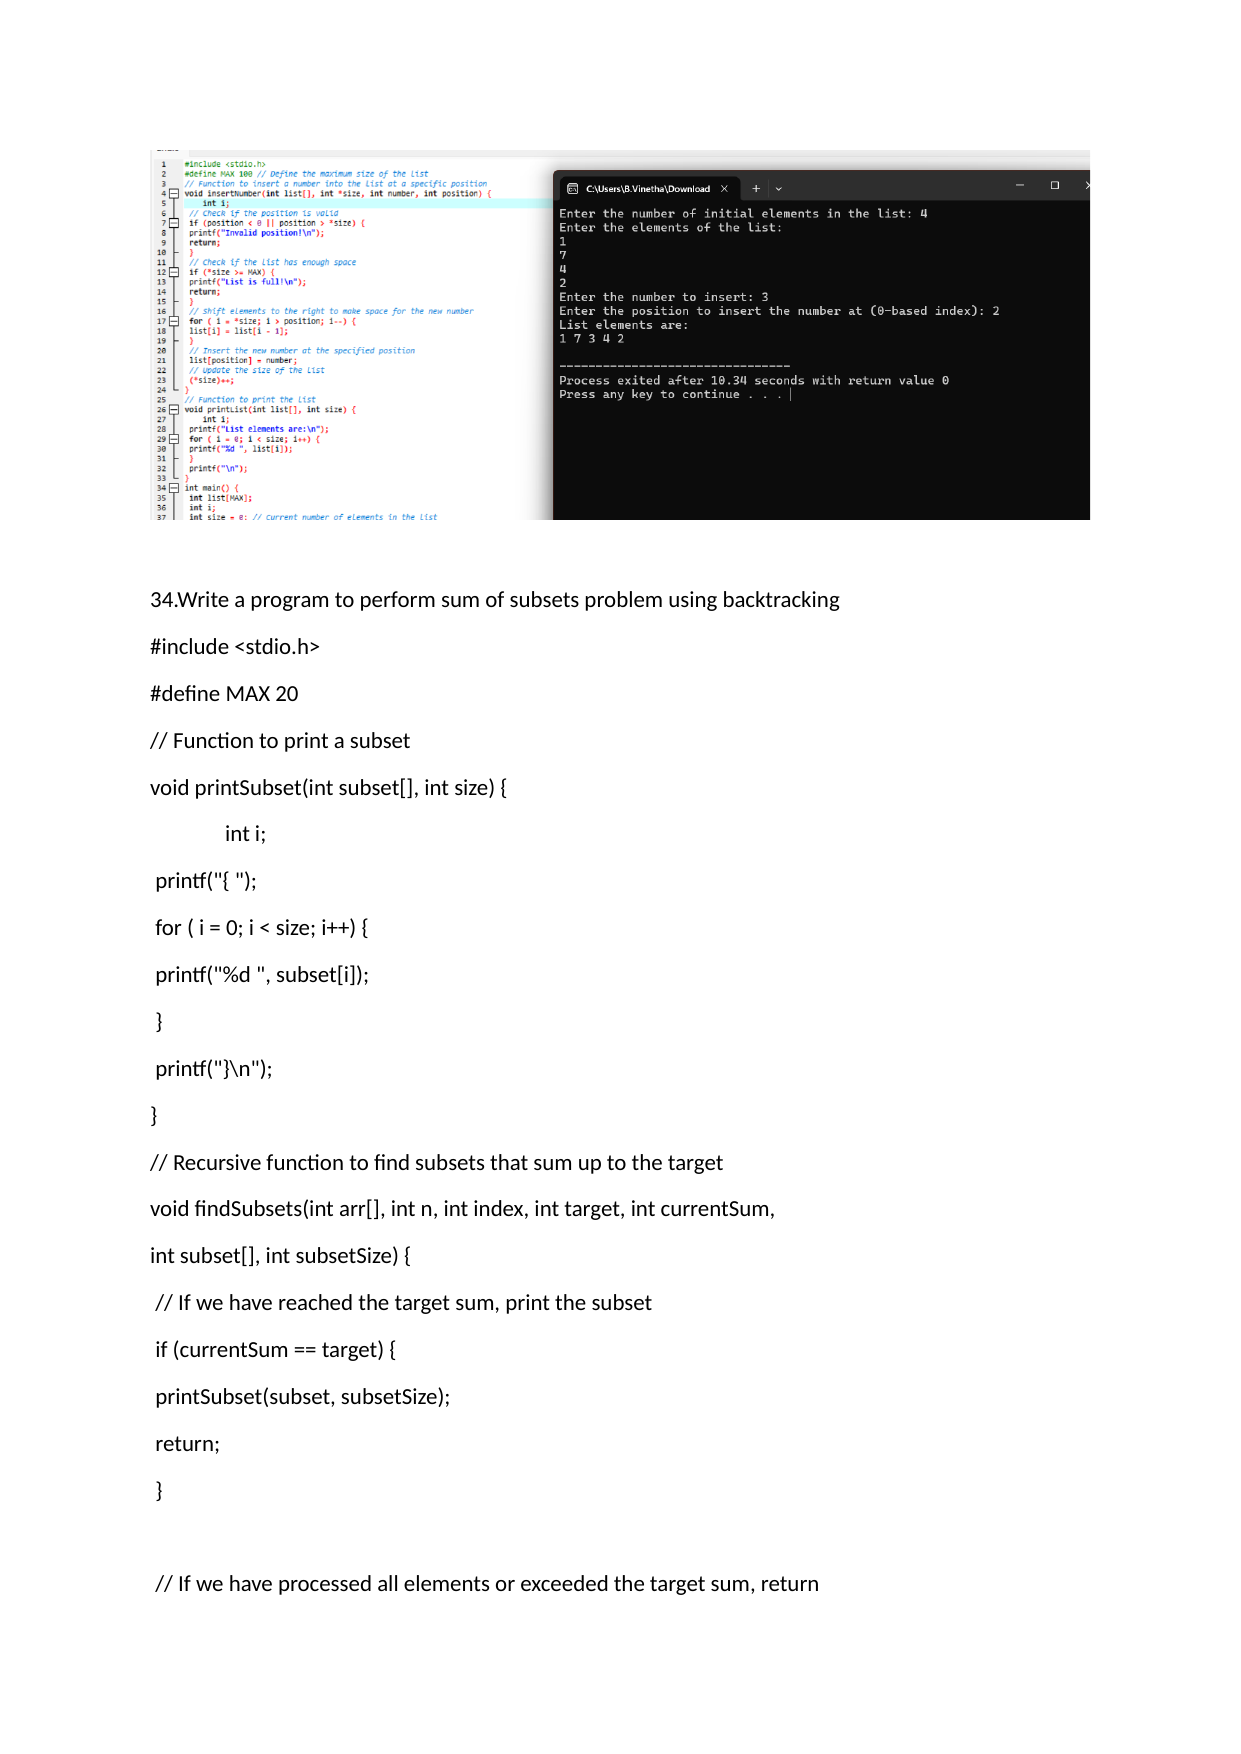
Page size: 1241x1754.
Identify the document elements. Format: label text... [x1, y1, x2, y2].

text if (currentSum == target) { [150, 1335, 1090, 1363]
text #define MAX 20 [150, 679, 1090, 707]
text void findSubsets(int arr[], int n, int index, int target, int currentSum, [150, 1194, 1090, 1222]
text // If we have reached the target sum, print the subset [150, 1288, 1090, 1316]
text printf("}\n"); [150, 1054, 1090, 1082]
text } [150, 1476, 1090, 1504]
text } [150, 1007, 1090, 1035]
text // Recursive function to find subsets that sum up to the target [150, 1148, 1090, 1176]
text int i; [150, 819, 1090, 847]
text printf("%d ", subset[i]); [150, 960, 1090, 988]
text void printSubset(int subset[], int size) { [150, 773, 1090, 801]
text } [150, 1101, 1090, 1129]
text // If we have processed all elements or exceeded the target sum, return [150, 1569, 1090, 1597]
text int subset[], int subsetSize) { [150, 1241, 1090, 1269]
text for ( i = 0; i < size; i++) { [150, 913, 1090, 941]
text printSubset(subset, subsetSize); [150, 1382, 1090, 1410]
picture [150, 150, 1091, 520]
text // Function to print a subset [150, 726, 1090, 754]
text return; [150, 1429, 1090, 1457]
text #include <stdio.h> [150, 632, 1090, 660]
text printf("{ "); [150, 866, 1090, 894]
text 34.Write a program to perform sum of subsets problem using backtracking [150, 585, 1090, 613]
